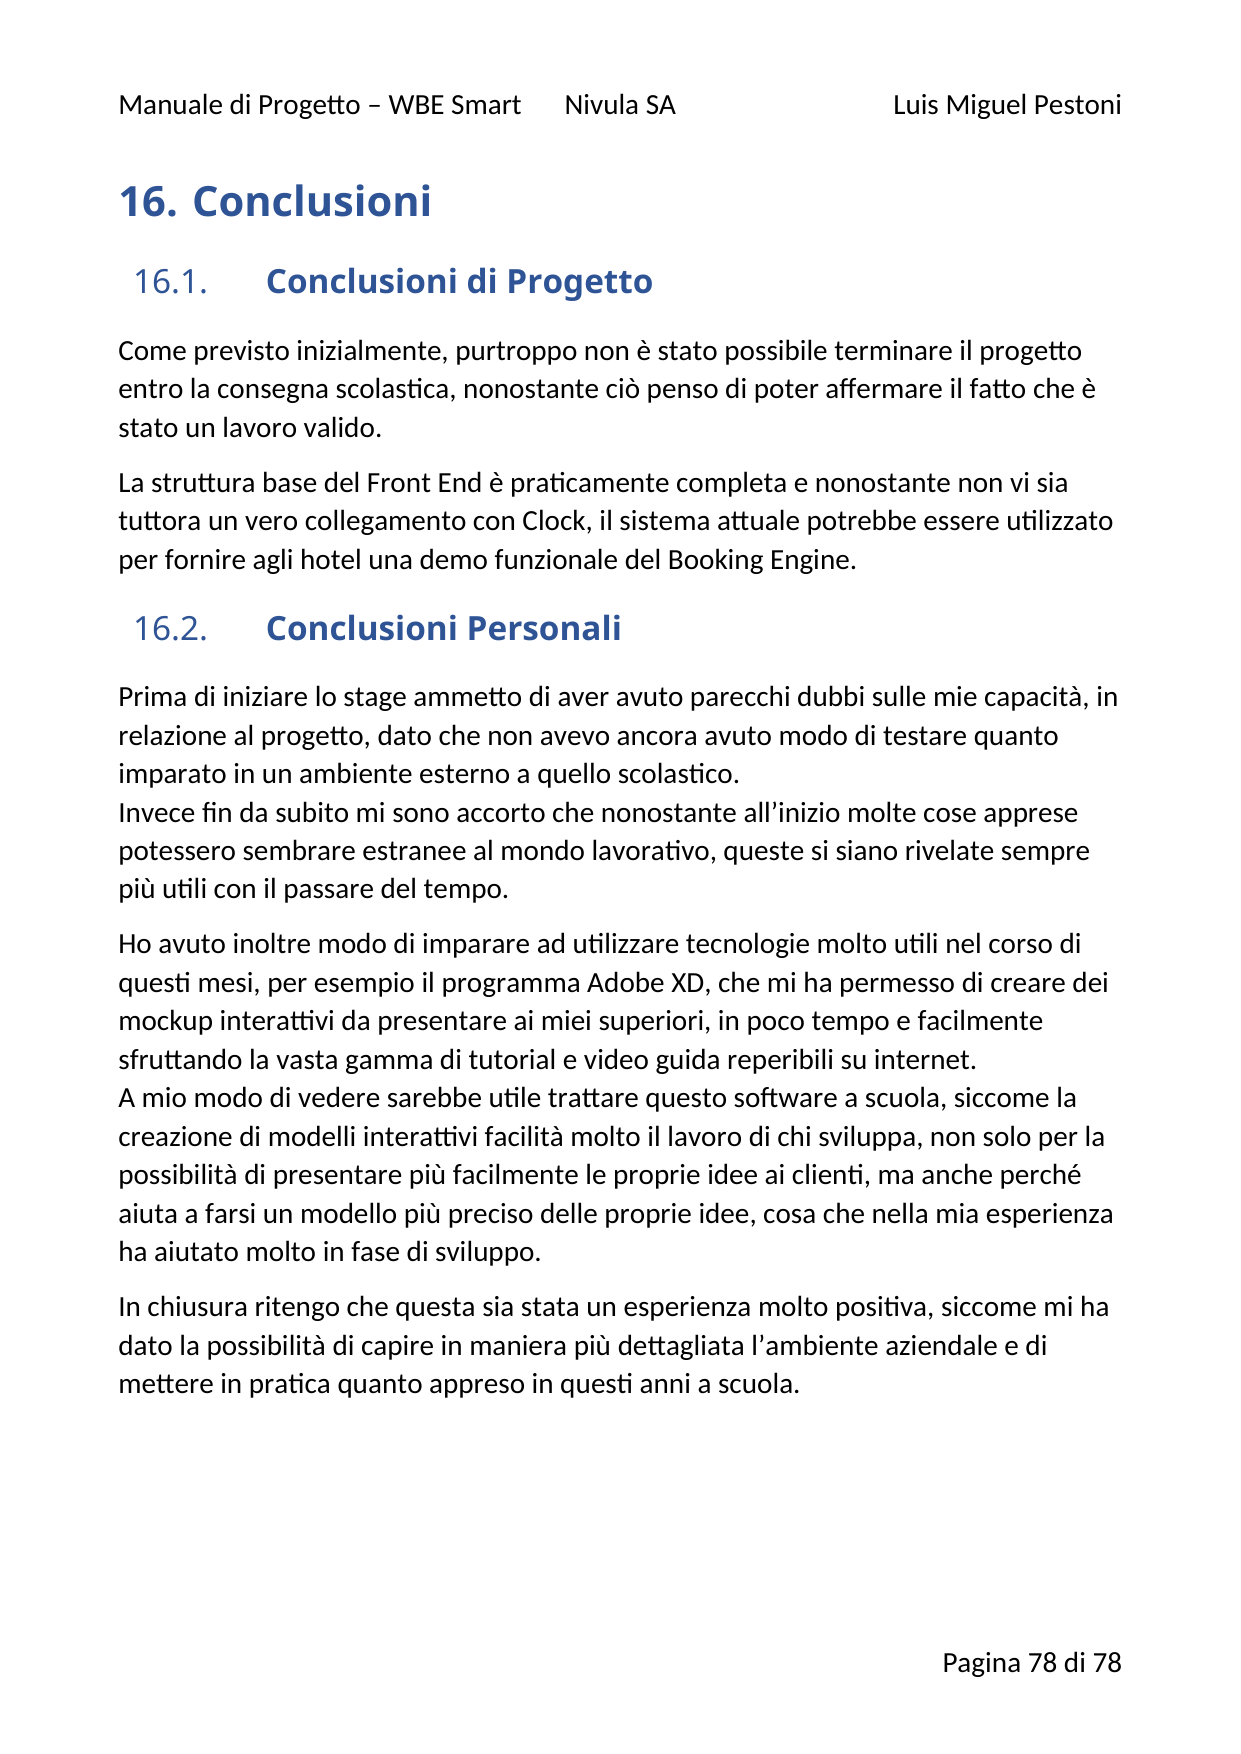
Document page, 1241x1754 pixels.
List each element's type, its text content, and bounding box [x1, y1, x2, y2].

text Prima di iniziare lo stage ammetto di aver avuto parecchi dubbi sulle mie capacità, in relazione al progetto, dato che non avevo ancora avuto modo di testare quanto imparato in un ambiente esterno a quello scolastico. Invece fin da subito mi sono accorto che nonostante all’inizio molte cose apprese potessero sembrare estranee al mondo lavorativo, queste si siano rivelate sempre più utili con il passare del tempo. [118, 678, 1122, 906]
text Come previsto inizialmente, purtroppo non è stato possibile terminare il progetto entro la consegna scolastica, nonostante ciò penso di poter affermare il fatto che è stato un lavoro valido. [118, 332, 1122, 444]
text In chiusura ritengo che questa sia stata un esperienza molto positiva, siccome mi ha dato la possibilità di capire in maniera più dettagliata l’ambiente aziendale e di mettere in pratica quanto appreso in questi anni a scuola. [118, 1288, 1122, 1401]
text La struttura base del Front End è praticamente completa e nonostante non vi sia tuttora un vero collegamento con Clock, il sistema attuale potrebbe essere utilizzato per fornire agli hotel una demo funzionale del Booking Engine. [118, 464, 1122, 577]
subtitle Conclusioni di Progetto [133, 258, 1122, 303]
text Ho avuto inoltre modo di imparare ad utilizzare tecnologie molto utili nel corso di questi mesi, per esempio il programma Adobe XD, che mi ha permesso di creare dei mockup interattivi da presentare ai miei superiori, in poco tempo e facilmente sfruttando la vasta gamma di tutorial e video guida reperibili su internet. A mio modo di vedere sarebbe utile trattare questo software a scuola, siccome la creazione di modelli interattivi facilità molto il lavoro di chi sviluppa, non solo per la possibilità di presentare più facilmente le proprie idee ai clienti, ma anche perché aiuta a farsi un modello più preciso delle proprie idee, cosa che nella mia esperienza ha aiutato molto in fase di sviluppo. [118, 926, 1122, 1269]
subtitle Conclusioni [118, 172, 1122, 229]
subtitle Conclusioni Personali [133, 604, 1122, 650]
